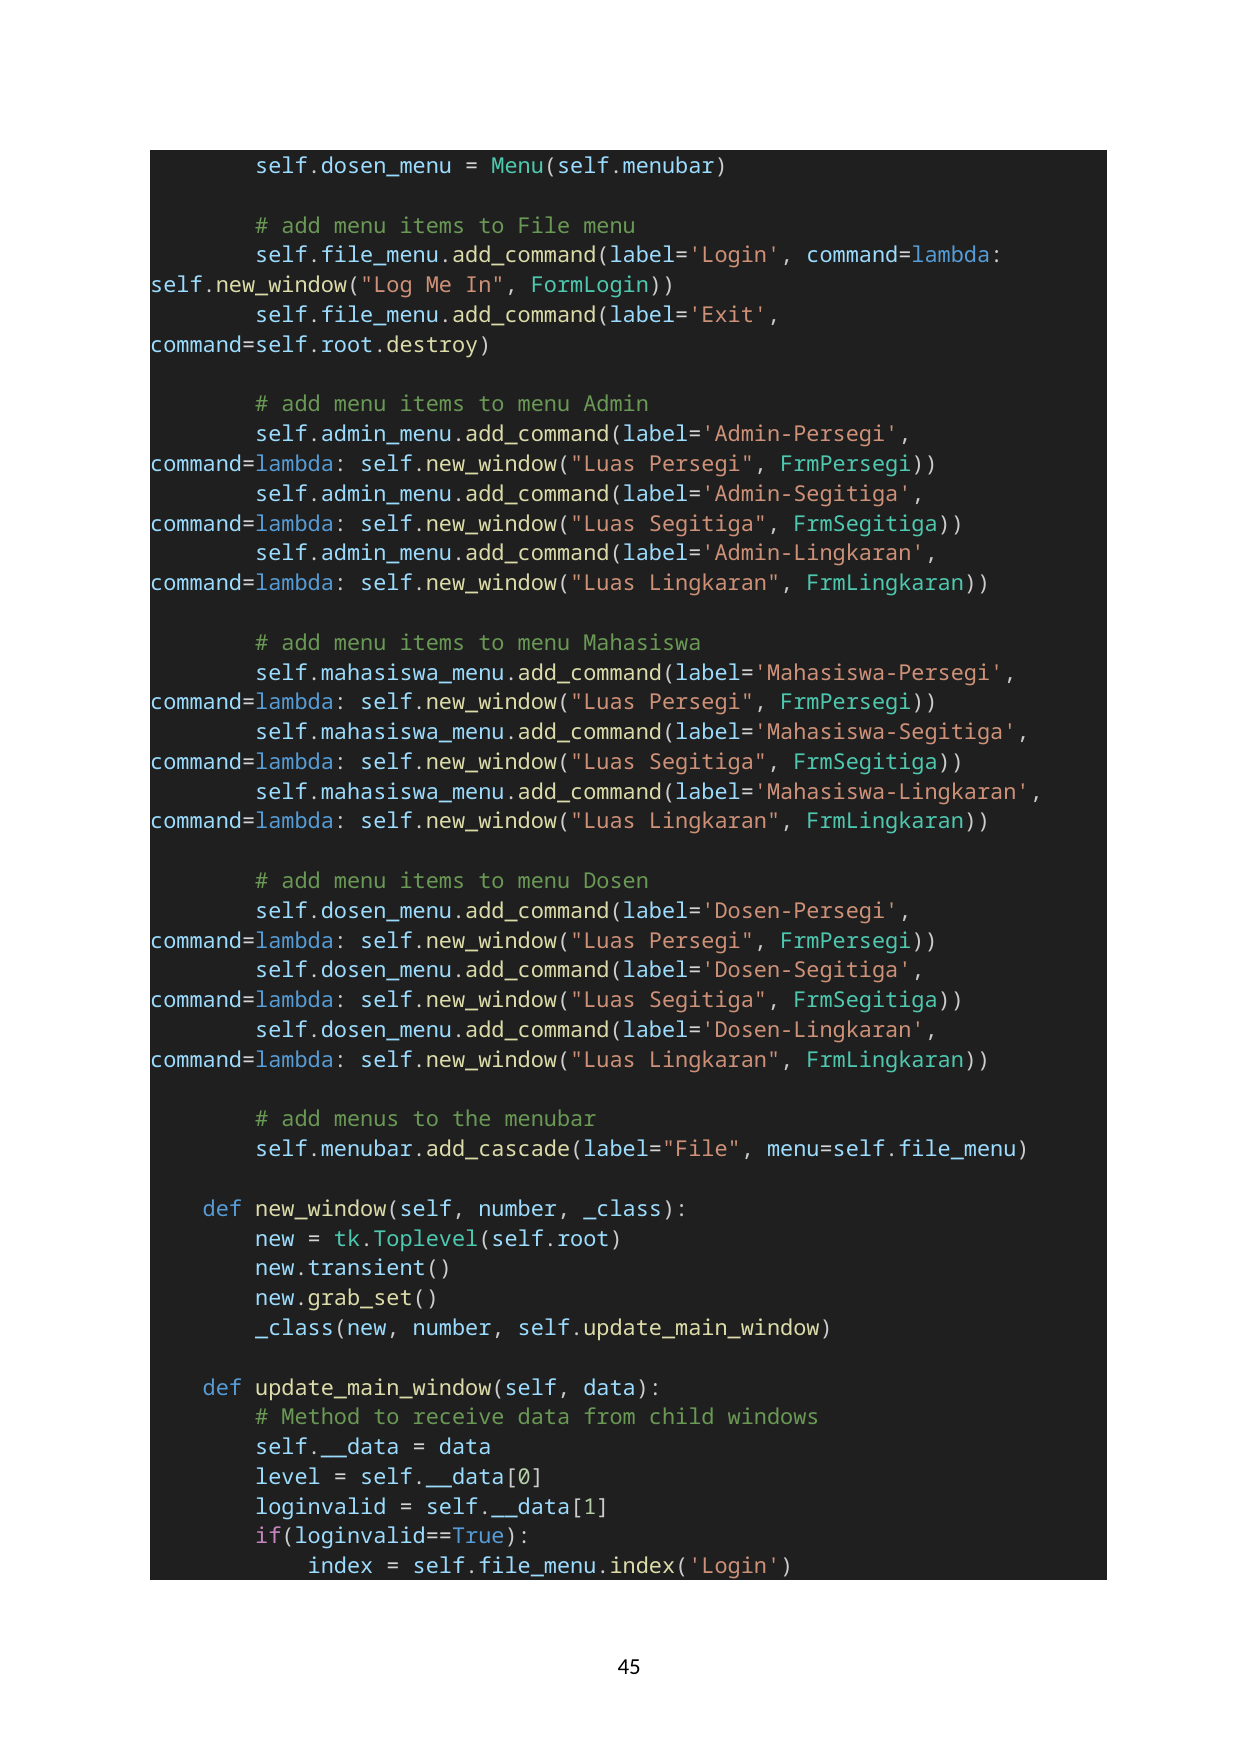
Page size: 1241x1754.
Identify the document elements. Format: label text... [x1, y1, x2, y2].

text # add menus to the menubar [150, 1103, 1107, 1133]
text # Method to receive data from child windows [150, 1401, 1107, 1431]
text # add menu items to menu Admin [150, 388, 1107, 418]
text new.grab_set() [150, 1282, 1107, 1312]
text level = self.__data[0] [150, 1461, 1107, 1491]
text self.admin_menu.add_command(label='Admin-Lingkaran', command=lambda: self.new_window("Luas Lingkaran", FrmLingkaran)) [150, 537, 1107, 597]
text def update_main_window(self, data): [150, 1371, 1107, 1401]
text new = tk.Toplevel(self.root) [150, 1222, 1107, 1252]
text # add menu items to File menu [150, 209, 1107, 239]
text loginvalid = self.__data[1] [150, 1491, 1107, 1520]
text self.mahasiswa_menu.add_command(label='Mahasiswa-Segitiga', command=lambda: self.new_window("Luas Segitiga", FrmSegitiga)) [150, 716, 1107, 776]
text self.admin_menu.add_command(label='Admin-Persegi', command=lambda: self.new_window("Luas Persegi", FrmPersegi)) [150, 418, 1107, 478]
text self.menubar.add_cascade(label="File", menu=self.file_menu) [150, 1133, 1107, 1163]
text if(loginvalid==True): [150, 1520, 1107, 1550]
text _class(new, number, self.update_main_window) [150, 1312, 1107, 1342]
text self.dosen_menu.add_command(label='Dosen-Lingkaran', command=lambda: self.new_window("Luas Lingkaran", FrmLingkaran)) [150, 1014, 1107, 1073]
text self.dosen_menu = Menu(self.menubar) [150, 150, 1107, 180]
text self.mahasiswa_menu.add_command(label='Mahasiswa-Lingkaran', command=lambda: self.new_window("Luas Lingkaran", FrmLingkaran)) [150, 776, 1107, 835]
text # add menu items to menu Dosen [150, 865, 1107, 895]
text new.transient() [150, 1252, 1107, 1282]
text # add menu items to menu Mahasiswa [150, 627, 1107, 656]
text self.file_menu.add_command(label='Login', command=lambda: self.new_window("Log Me In", FormLogin)) [150, 239, 1107, 299]
text self.mahasiswa_menu.add_command(label='Mahasiswa-Persegi', command=lambda: self.new_window("Luas Persegi", FrmPersegi)) [150, 656, 1107, 716]
text index = self.file_menu.index('Login') [150, 1550, 1107, 1580]
text self.dosen_menu.add_command(label='Dosen-Persegi', command=lambda: self.new_window("Luas Persegi", FrmPersegi)) [150, 895, 1107, 954]
text def new_window(self, number, _class): [150, 1193, 1107, 1222]
text self.admin_menu.add_command(label='Admin-Segitiga', command=lambda: self.new_window("Luas Segitiga", FrmSegitiga)) [150, 478, 1107, 537]
text self.file_menu.add_command(label='Exit', command=self.root.destroy) [150, 299, 1107, 358]
text self.dosen_menu.add_command(label='Dosen-Segitiga', command=lambda: self.new_window("Luas Segitiga", FrmSegitiga)) [150, 954, 1107, 1014]
text self.__data = data [150, 1431, 1107, 1461]
